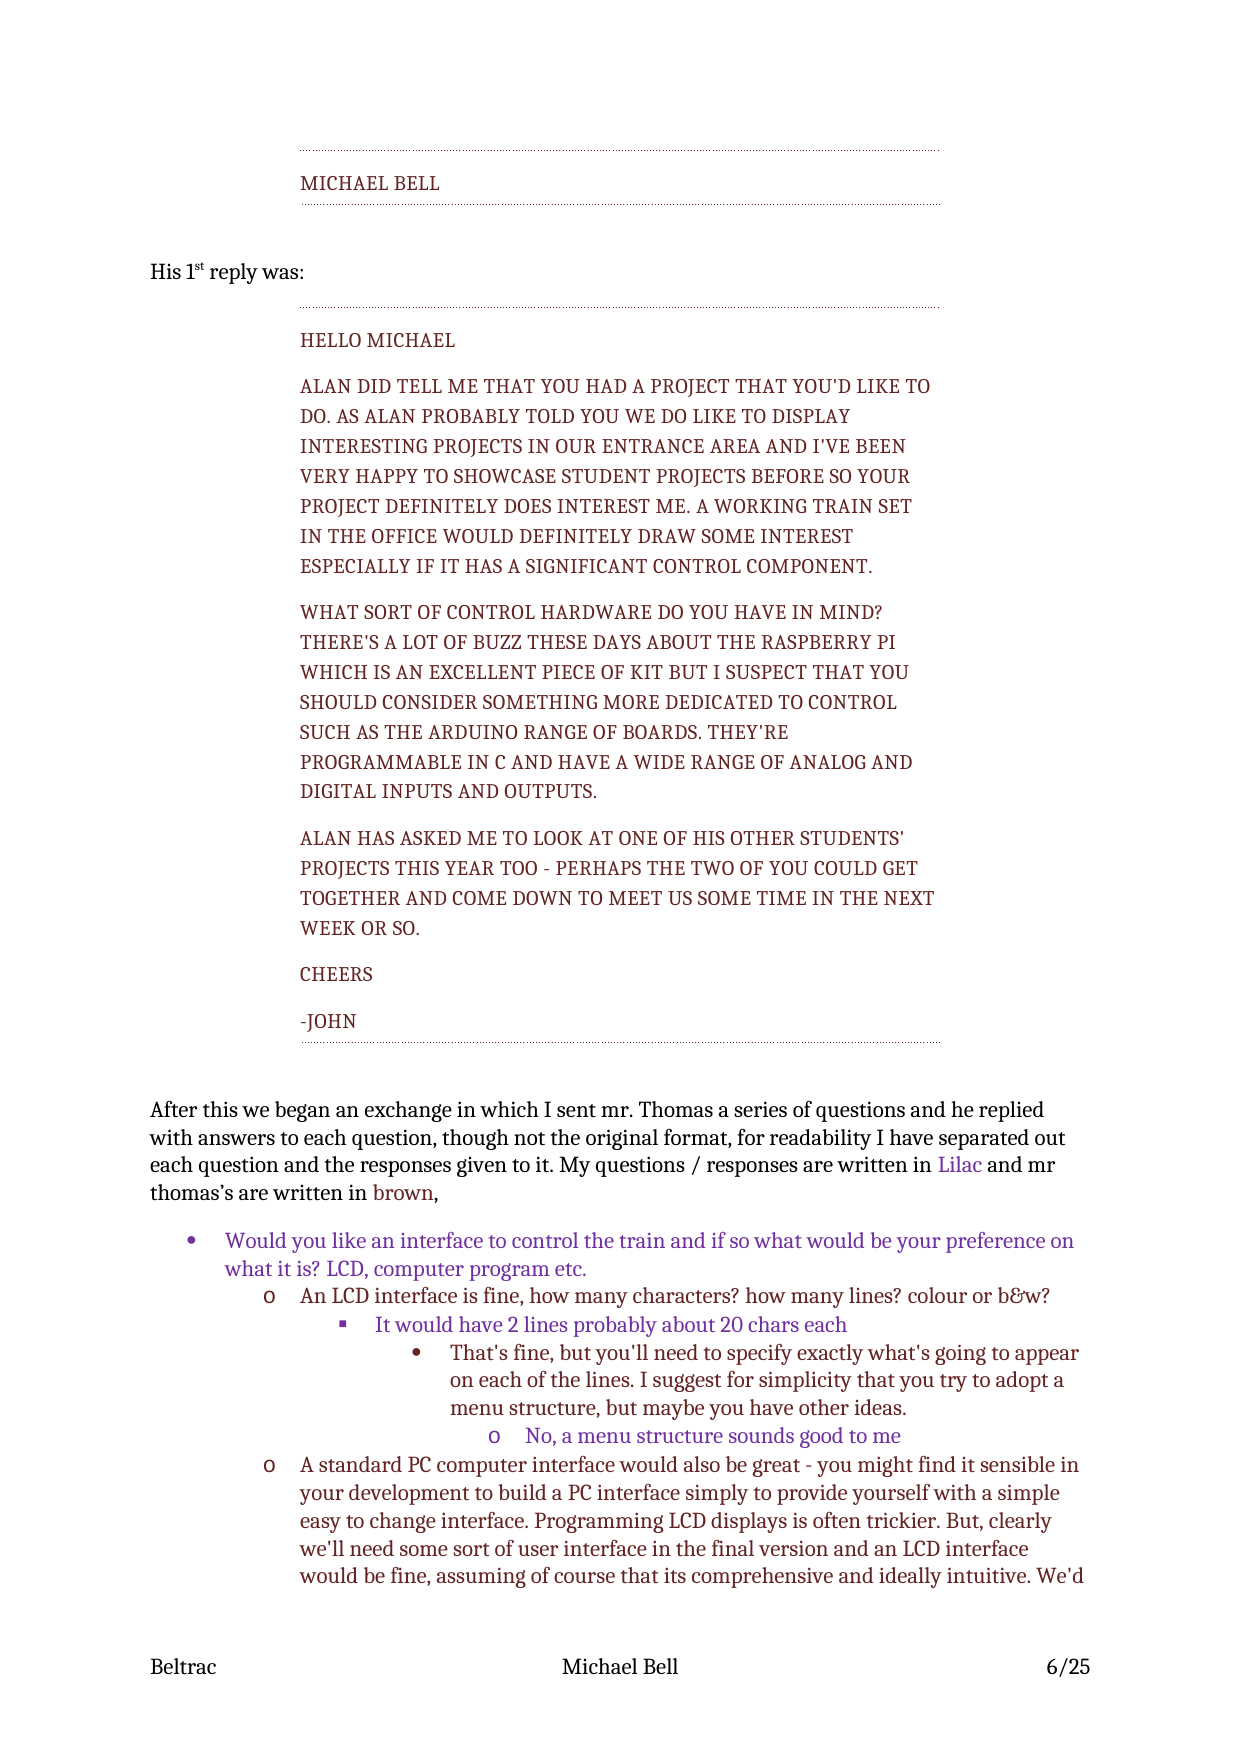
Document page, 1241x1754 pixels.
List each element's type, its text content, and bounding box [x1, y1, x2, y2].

text After this we began an exchange in which I sent mr. Thomas a series of questions and he replied with answers to each question, though not the original format, for readability I have separated out each question and the responses given to it. My questions / responses are written in Lilac and mr thomas’s are written in brown, [150, 1097, 1090, 1206]
text Alan has asked me to look at one of his other students' projects this year too - perhaps the two of you could get together and come down to meet us some time in the next week or so. [300, 805, 940, 940]
text Michael Bell [300, 150, 940, 204]
text Cheers [300, 942, 940, 987]
list Would you like an interface to control the train and if so what would be your preference on what it is? LCD, computer program etc. [187, 1228, 1090, 1282]
list It would have 2 lines probably about 20 chars each [337, 1312, 1090, 1338]
text What sort of control hardware do you have in mind? There's a lot of buzz these days about the Raspberry Pi which is an excellent piece of kit but I suspect that you should consider something more dedicated to control such as the Arduino range of boards. They're programmable in C and have a wide range of analog and digital inputs and outputs. [300, 579, 940, 804]
text Alan did tell me that you had a project that you'd like to do. As Alan probably told you we do like to display interesting projects in our entrance area and I've been very happy to showcase student projects before so your project definitely does interest me. A working train set in the office would definitely draw some interest especially if it has a significant control component. [300, 353, 940, 578]
text -John [300, 988, 940, 1042]
list That's fine, but you'll need to specify exactly what's going to appear on each of the lines. I suggest for simplicity that you try to adopt a menu structure, but maybe you have other ideas. [412, 1340, 1090, 1421]
text His 1st reply was: [150, 258, 1090, 285]
list No, a menu structure sounds good to me [487, 1422, 1090, 1450]
list An LCD interface is fine, how many characters? how many lines? colour or b&w? [262, 1283, 1090, 1311]
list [262, 1451, 1090, 1589]
text Hello Michael [300, 307, 940, 352]
